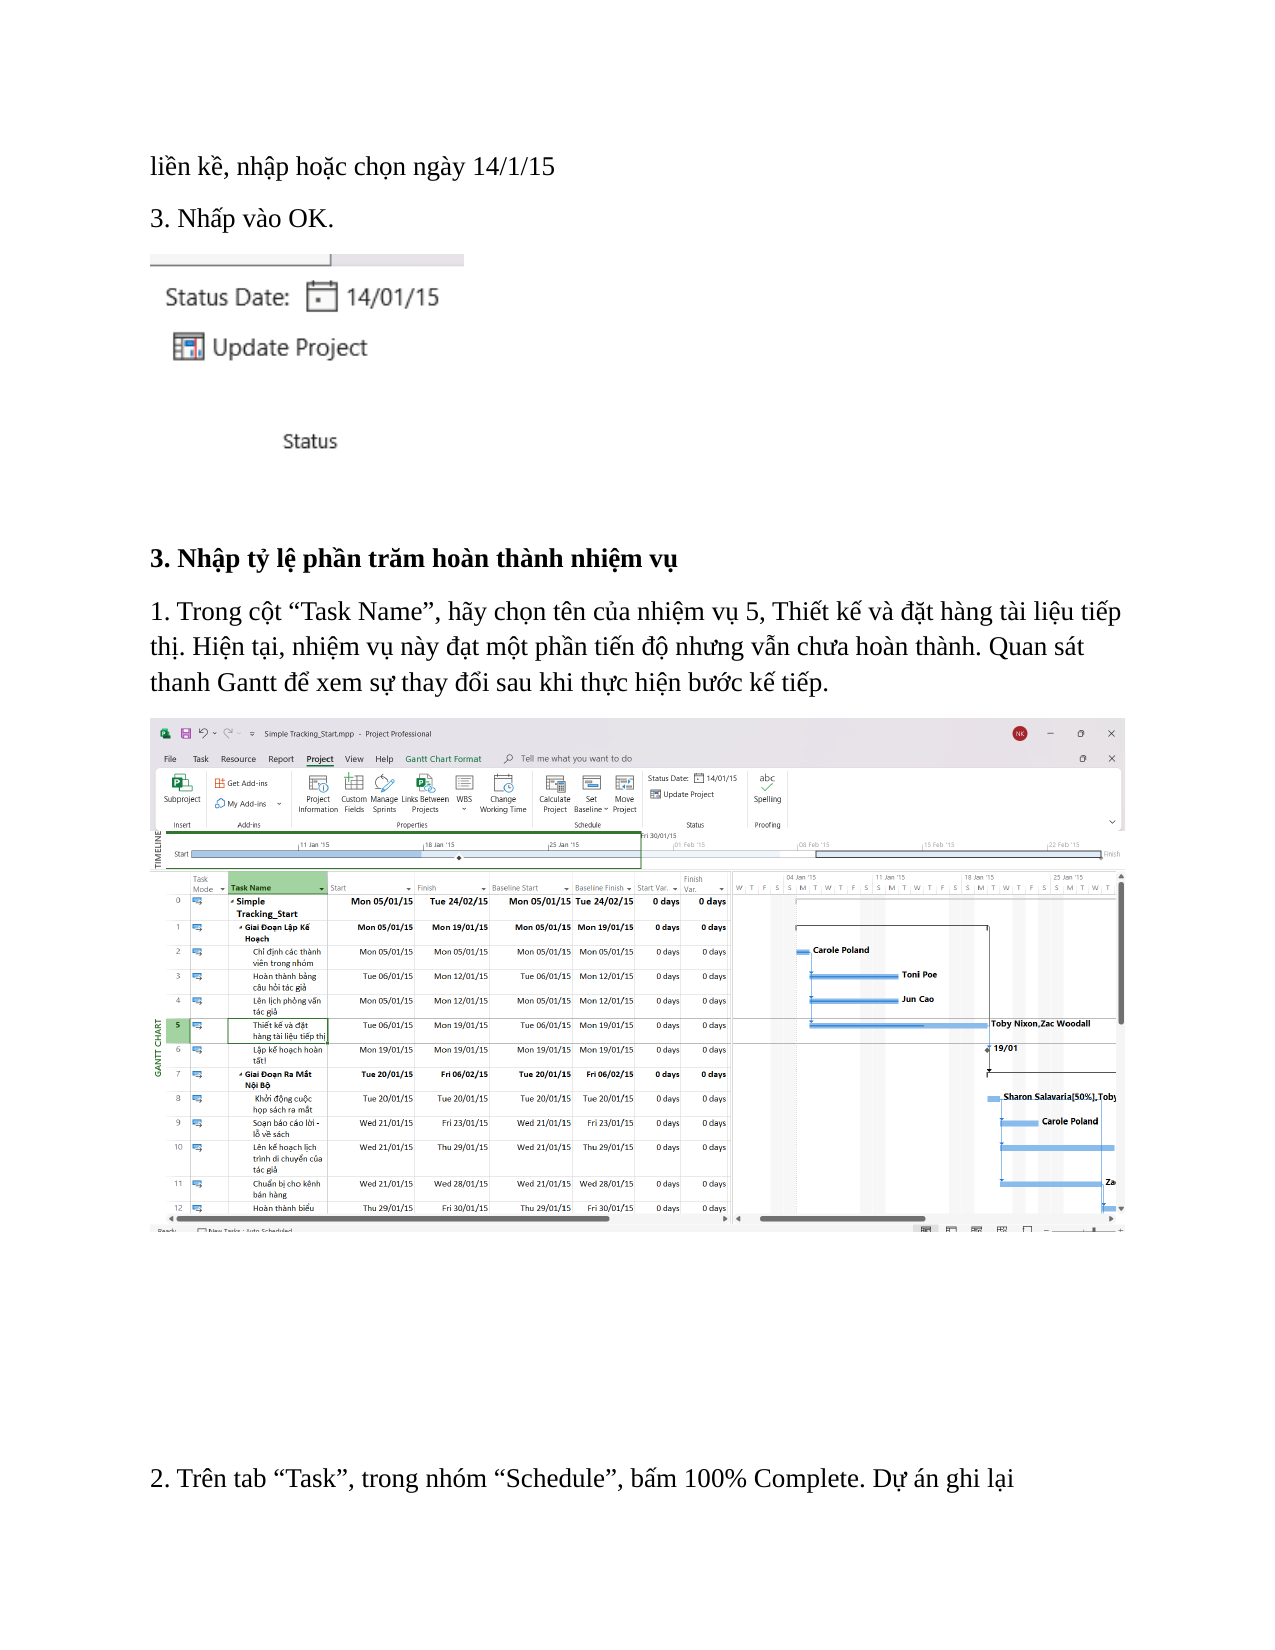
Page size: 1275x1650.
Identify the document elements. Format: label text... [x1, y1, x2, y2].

text liền kề, nhập hoặc chọn ngày 14/1/15 [150, 150, 1125, 181]
text 3. Nhấp vào OK. [150, 202, 1125, 233]
picture [150, 718, 1125, 1232]
text 3. Nhập tỷ lệ phần trăm hoàn thành nhiệm vụ [150, 542, 1125, 573]
text 2. Trên tab “Task”, trong nhóm “Schedule”, bấm 100% Complete. Dự án ghi lại [150, 1462, 1125, 1493]
text 1. Trong cột “Task Name”, hãy chọn tên của nhiệm vụ 5, Thiết kế và đặt hàng tài liệu tiếp thị. Hiện tại, nhiệm vụ này đạt một phần tiến độ nhưng vẫn chưa hoàn thành. Quan sát thanh Gantt để xem sự thay đổi sau khi thực hiện bước kế tiếp. [150, 595, 1125, 697]
picture [150, 254, 464, 469]
